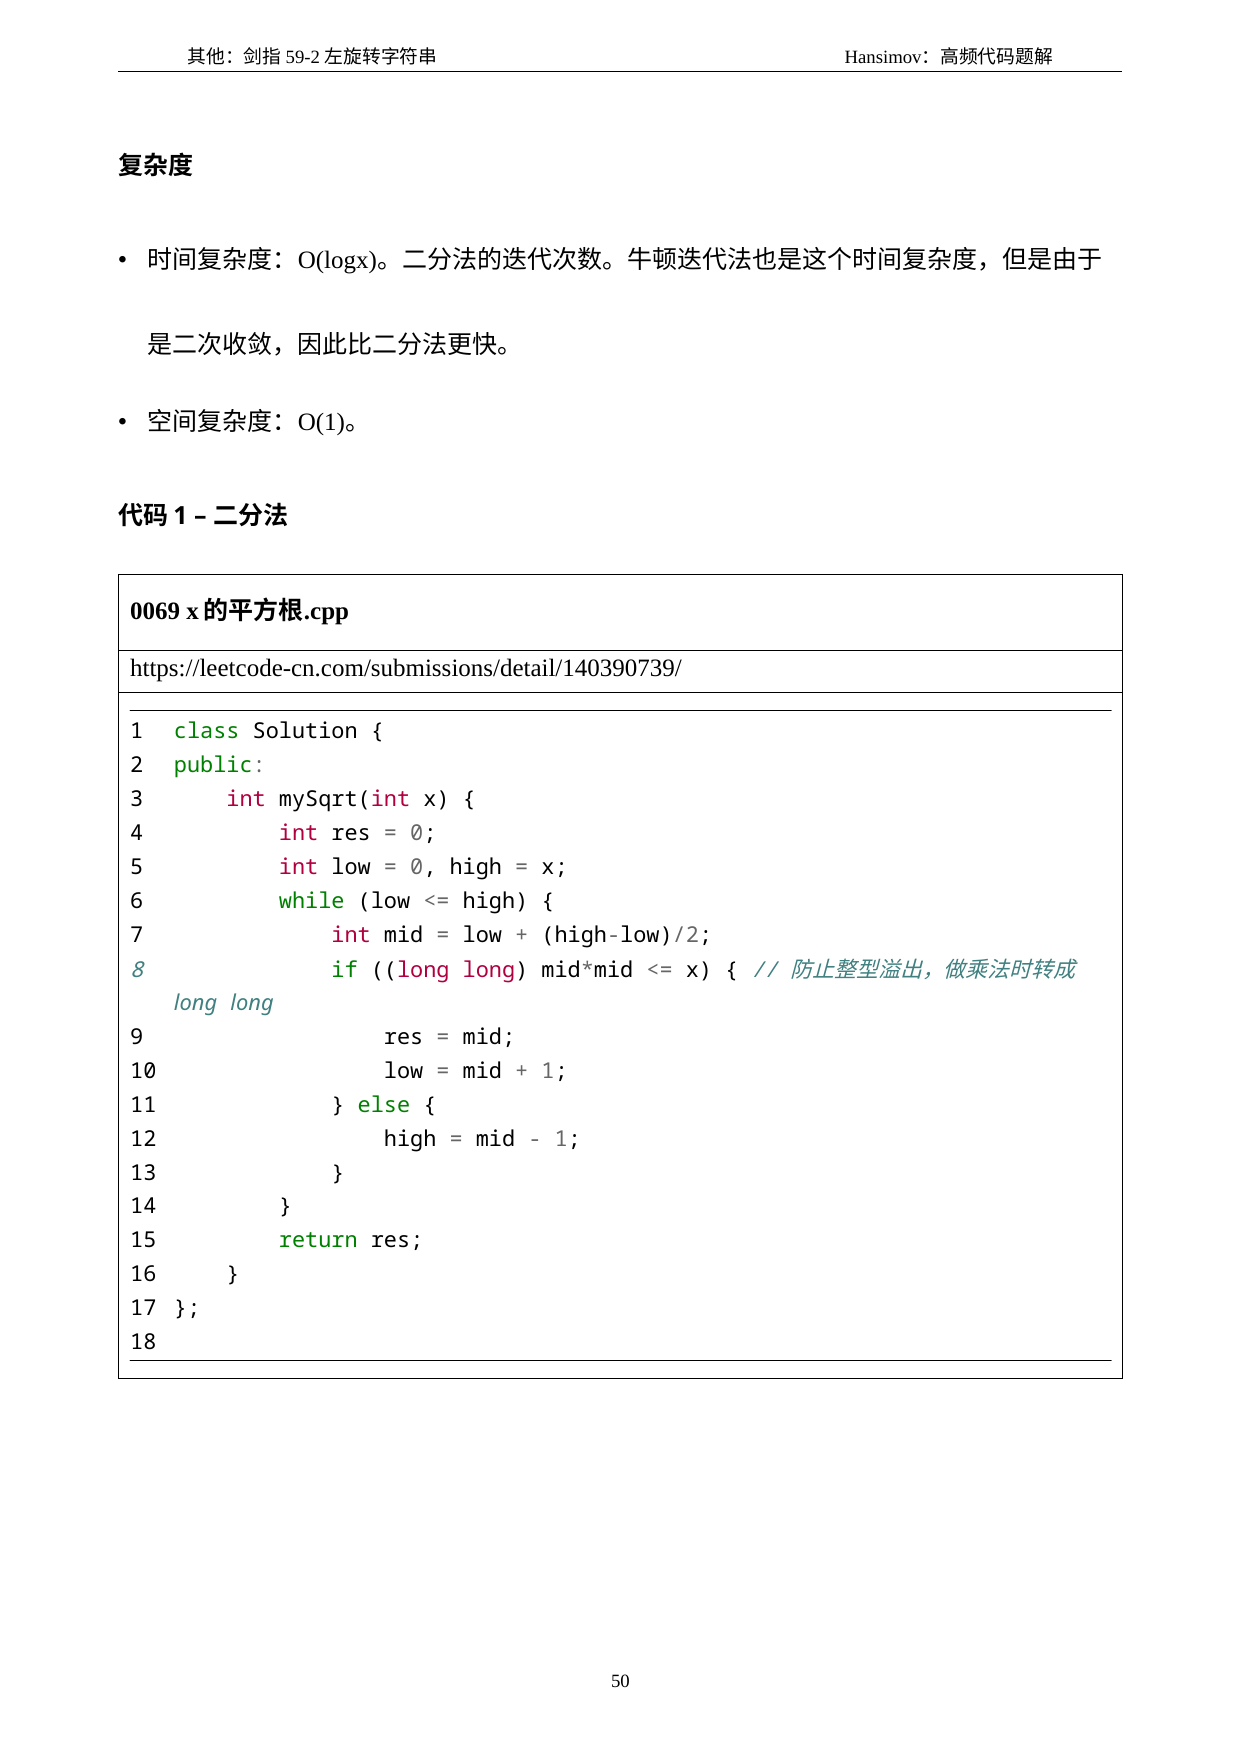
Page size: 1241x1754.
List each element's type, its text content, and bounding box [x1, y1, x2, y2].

table_cell class Solution { public: int mySqrt(int x) { int res = 0; int low = 0, high = x; while (low <= high) { int mid = low + (high-low)/2; if ((long long) mid*mid <= x) { // 防止整型溢出，做乘法时转成 long long res = mid; low = mid + 1; } else { high = mid - 1; } } return res; } }; [119, 693, 1122, 1378]
table_cell https://leetcode-cn.com/submissions/detail/140390739/ [119, 651, 1122, 692]
text 空间复杂度：O(1)。 [118, 386, 1122, 454]
subtitle 代码1 – 二分法 [118, 480, 1097, 548]
table_header 0069 x的平方根.cpp [119, 575, 1122, 650]
subtitle 复杂度 [118, 130, 1097, 198]
text 时间复杂度：O(logx)。二分法的迭代次数。牛顿迭代法也是这个时间复杂度，但是由于是二次收敛，因此比二分法更快。 [118, 224, 1122, 377]
